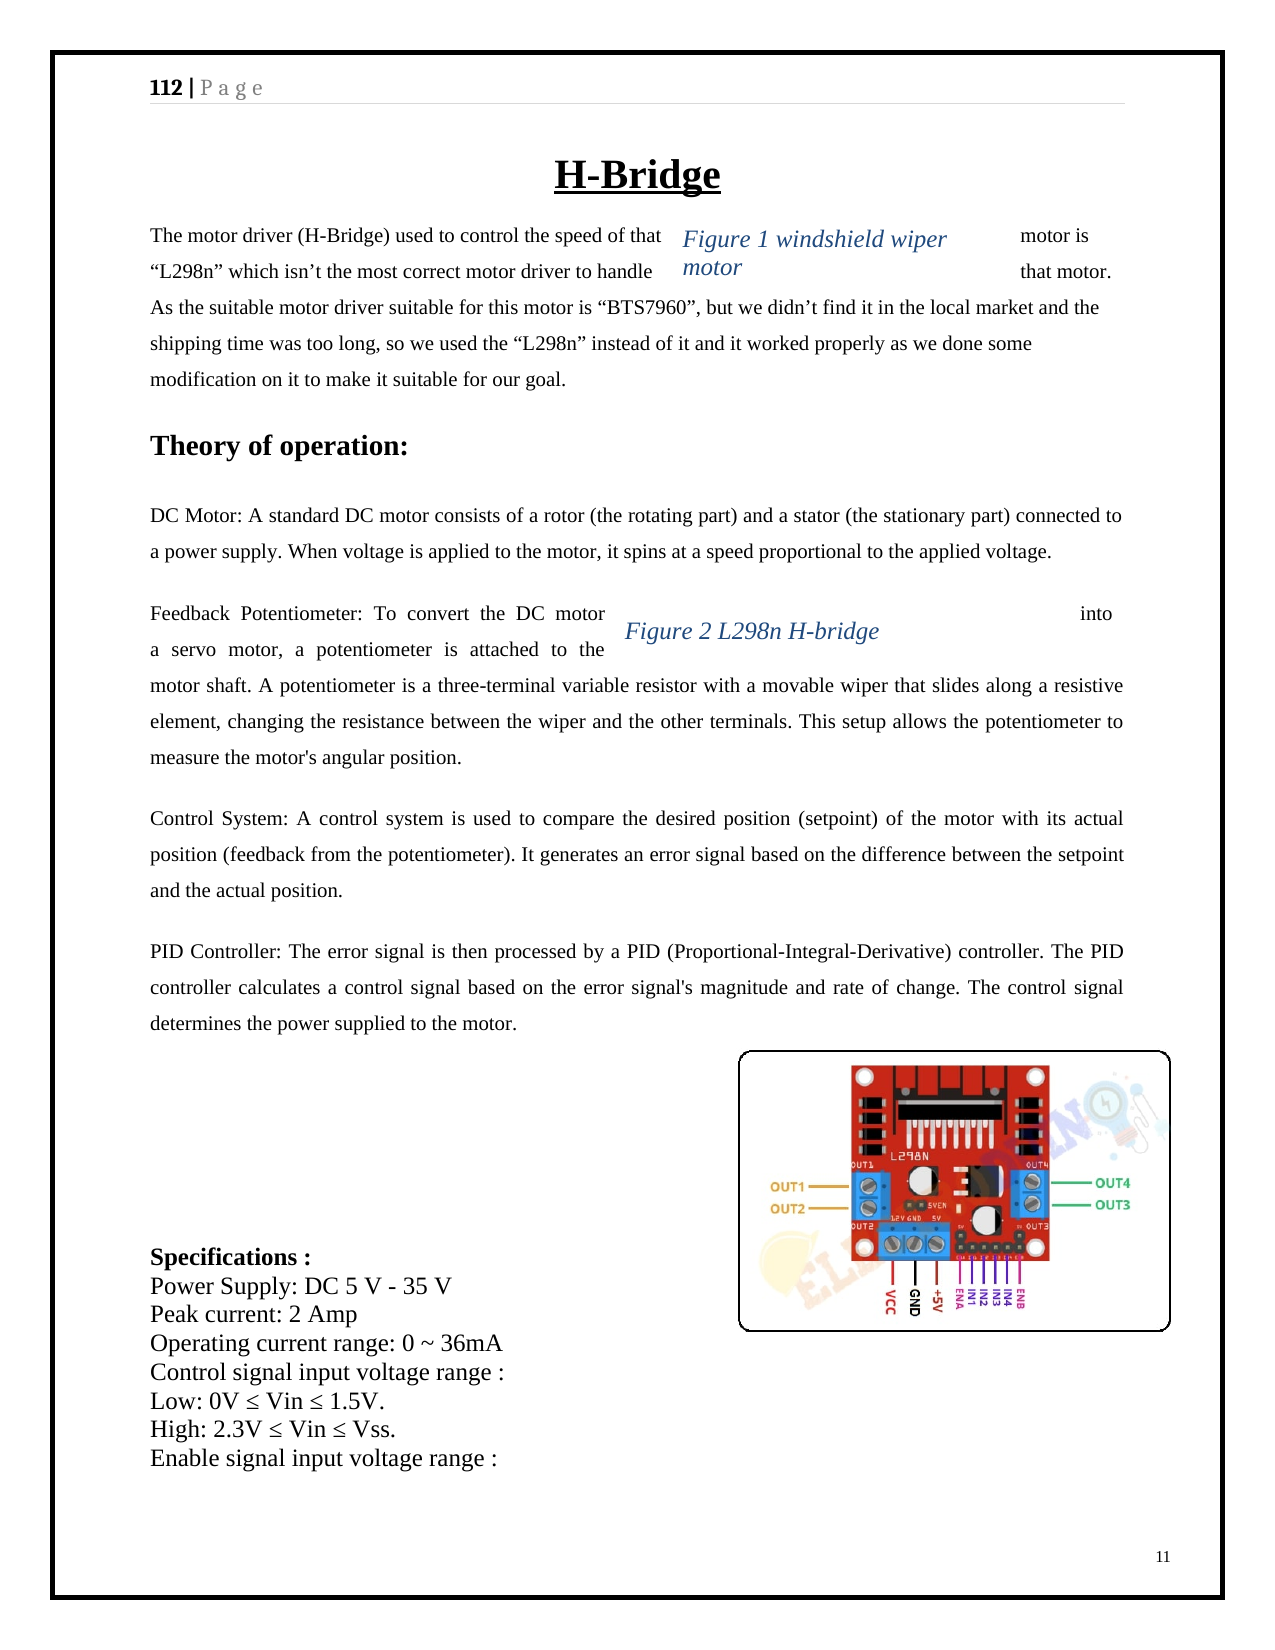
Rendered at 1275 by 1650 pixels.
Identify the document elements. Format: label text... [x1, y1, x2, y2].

text Peak current: 2 Amp [150, 1299, 736, 1328]
text Specifications : [150, 1242, 736, 1271]
text Control signal input voltage range : [150, 1357, 1125, 1386]
text Feedback Potentiometer: To convert the DC motor into a servo motor, a potentiometer is attached to the motor shaft. A potentiometer is a three-terminal variable resistor with a movable wiper that slides along a resistive element, changing the resistance between the wiper and the other terminals. This setup allows the potentiometer to measure the motor's angular position. [150, 601, 1125, 769]
text Control System: A control system is used to compare the desired position (setpoint) of the motor with its actual position (feedback from the potentiometer). It generates an error signal based on the difference between the setpoint and the actual position. [150, 806, 1125, 902]
subtitle Theory of operation: [150, 428, 1125, 462]
text PID Controller: The error signal is then processed by a PID (Proportional-Integral-Derivative) controller. The PID controller calculates a control signal based on the error signal's magnitude and rate of change. The control signal determines the power supplied to the motor. [150, 939, 1125, 1035]
text Power Supply: DC 5 V - 35 V [150, 1271, 736, 1299]
text DC Motor: A standard DC motor consists of a rotor (the rotating part) and a stator (the stationary part) connected to a power supply. When voltage is applied to the motor, it spins at a speed proportional to the applied voltage. [150, 503, 1125, 563]
text H-Bridge [150, 150, 1125, 198]
text Operating current range: 0 ~ 36mA [150, 1328, 1125, 1357]
text The motor driver (H-Bridge) used to control the speed of that motor is “L298n” which isn’t the most correct motor driver to handle that motor. As the suitable motor driver suitable for this motor is “BTS7960”, but we didn’t find it in the local market and the shipping time was too long, so we used the “L298n” instead of it and it worked properly as we done some modification on it to make it suitable for our goal. [150, 223, 1125, 391]
picture [736, 1048, 1171, 1332]
text High: 2.3V ≤ Vin ≤ Vss. [150, 1414, 1125, 1443]
text Low: 0V ≤ Vin ≤ 1.5V. [150, 1386, 1125, 1414]
text Enable signal input voltage range : [150, 1443, 1125, 1472]
